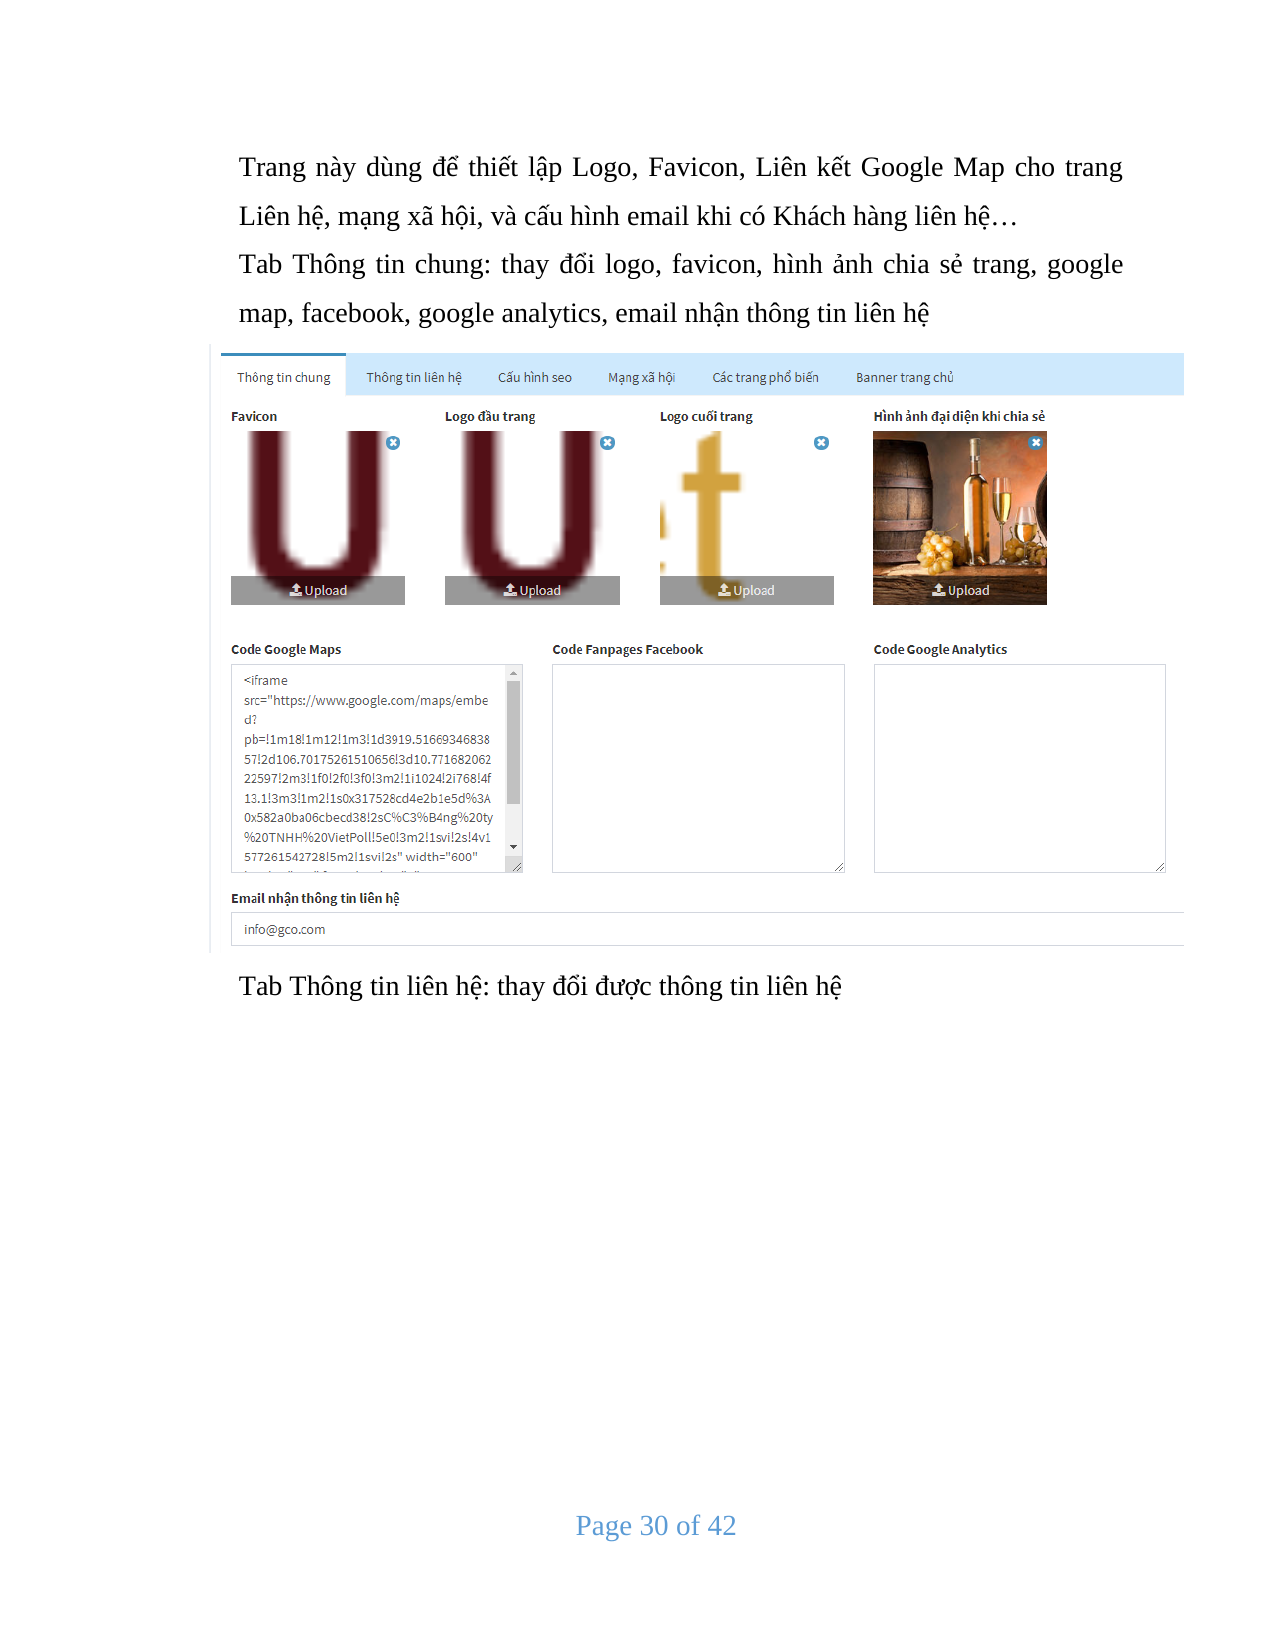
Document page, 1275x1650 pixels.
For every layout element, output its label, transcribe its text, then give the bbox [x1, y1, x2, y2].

text Tab Thông tin chung: thay đổi logo, favicon, hình ảnh chia sẻ trang, google map, facebook, google analytics, email nhận thông tin liên hệ [239, 247, 1125, 328]
text Trang này dùng để thiết lập Logo, Favicon, Liên kết Google Map cho trang Liên hệ, mạng xã hội, và cấu hình email khi có Khách hàng liên hệ… [239, 150, 1125, 231]
text Tab Thông tin liên hệ: thay đổi được thông tin liên hệ [239, 969, 1125, 1002]
picture [209, 344, 1184, 953]
